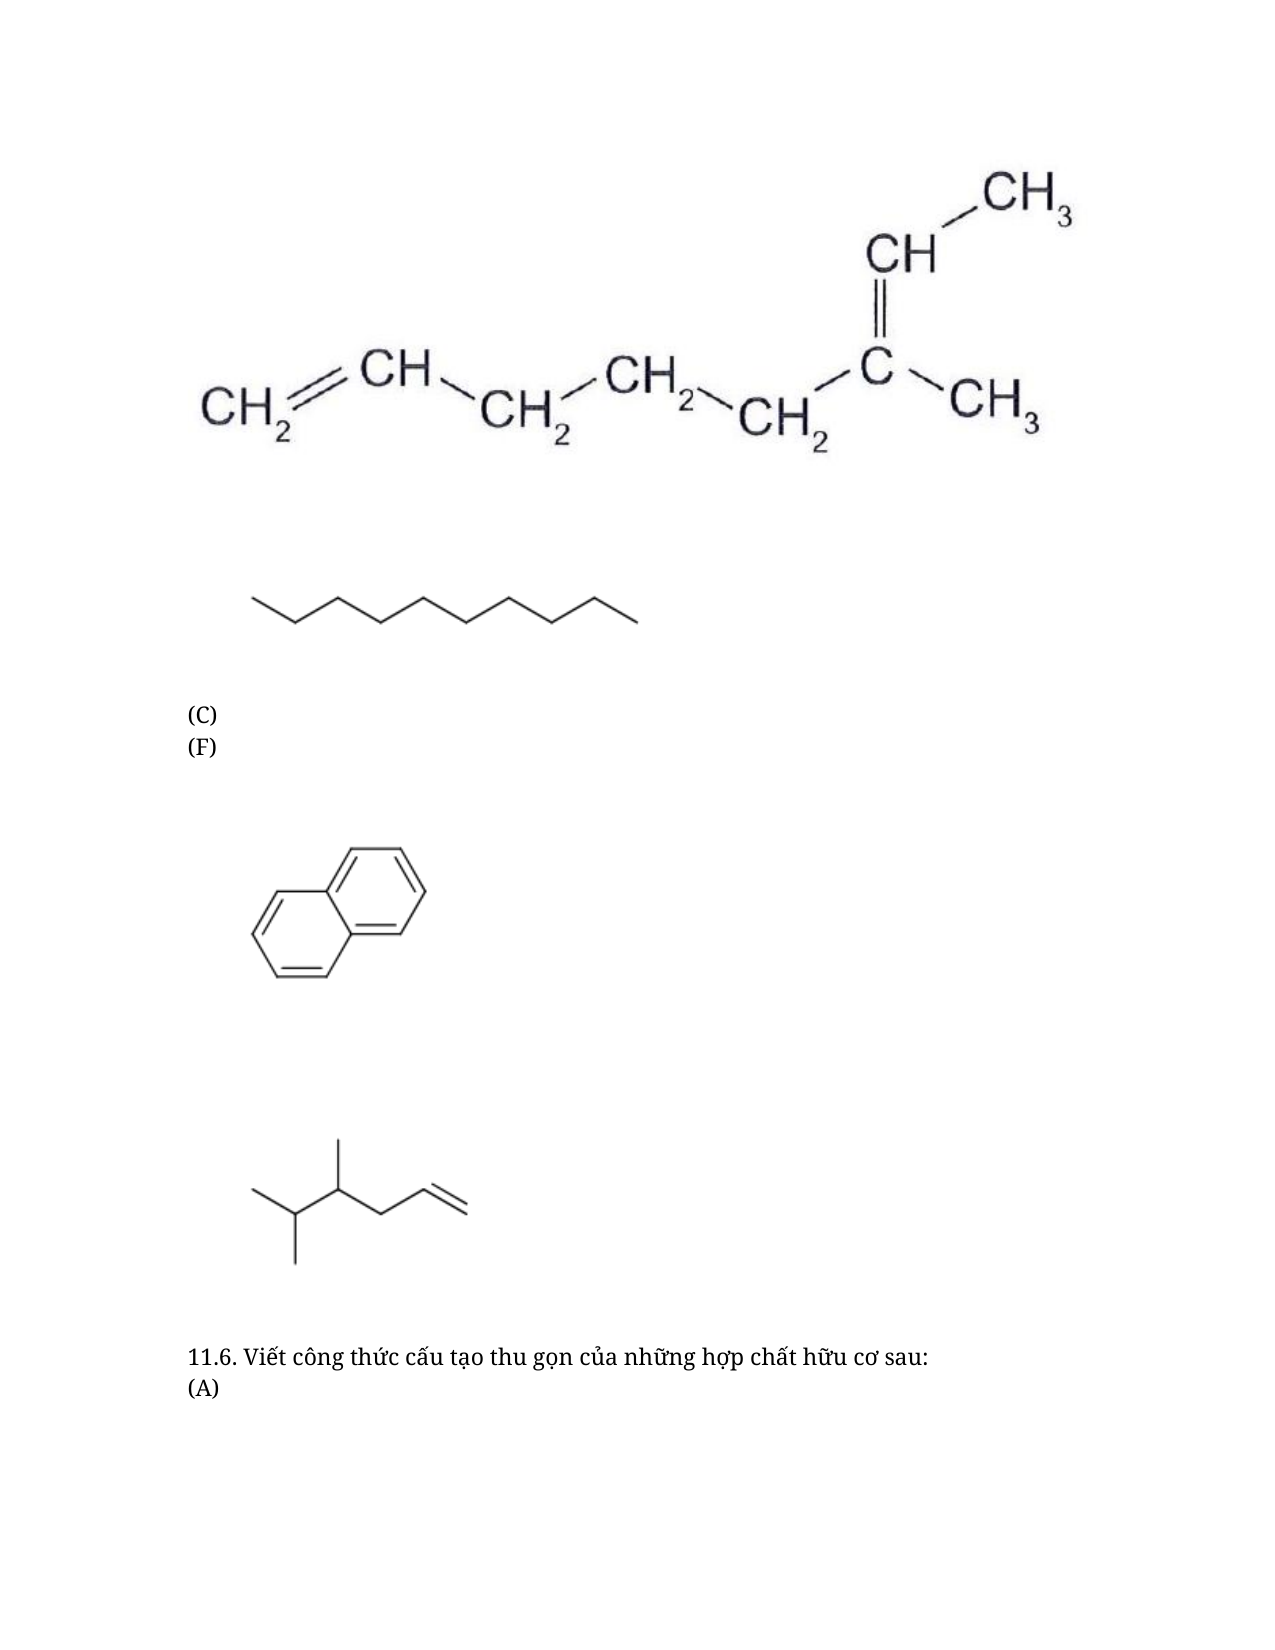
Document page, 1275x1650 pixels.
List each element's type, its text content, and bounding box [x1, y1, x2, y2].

text 11.6. Viết công thức cấu tạo thu gọn của những hợp chất hữu cơ sau: (A) [187, 1309, 1087, 1434]
picture [187, 1107, 532, 1297]
text (C) (F) [187, 668, 1087, 793]
picture [187, 816, 491, 1010]
picture [187, 150, 1088, 468]
picture [187, 565, 704, 656]
